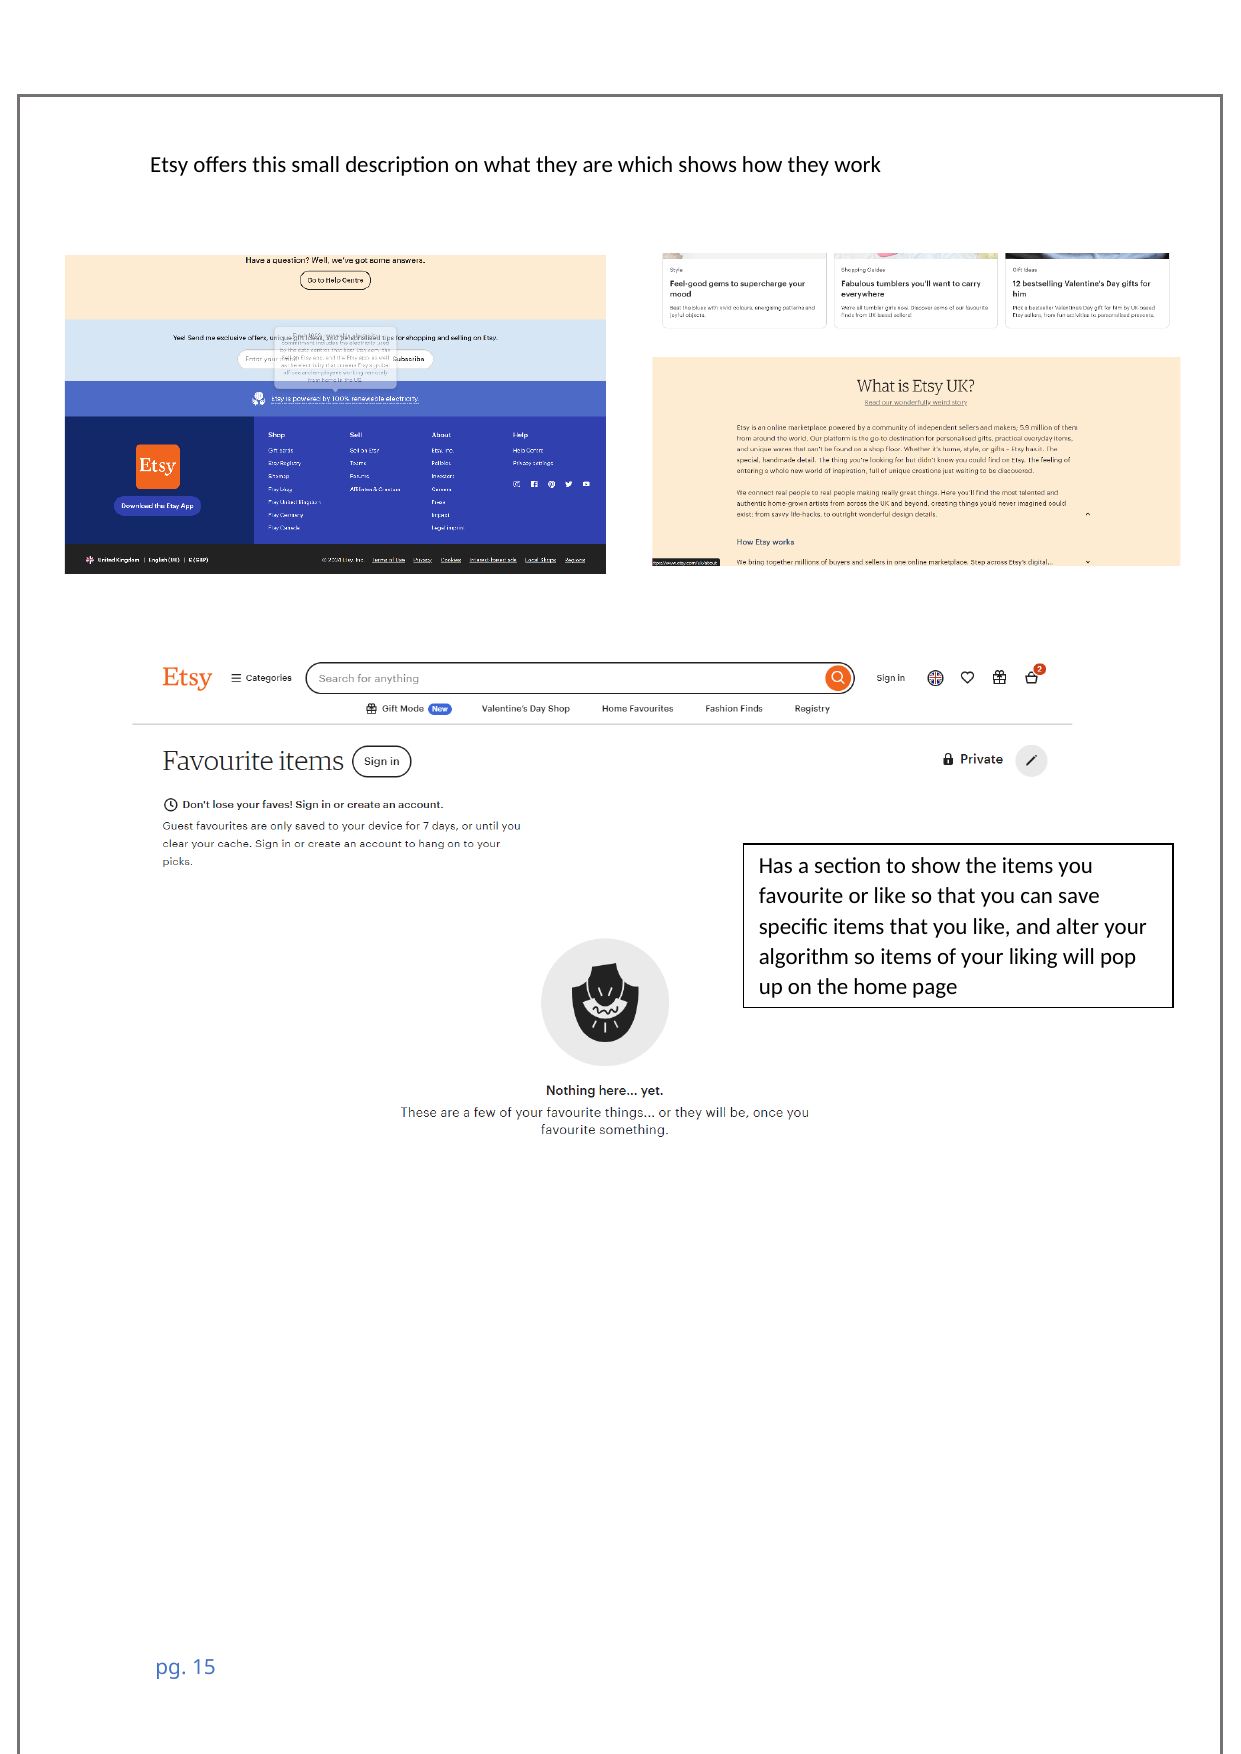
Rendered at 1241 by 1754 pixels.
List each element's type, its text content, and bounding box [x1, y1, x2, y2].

picture [132, 660, 1073, 1219]
text Etsy offers this small description on what they are which shows how they work [150, 150, 1090, 178]
picture [652, 253, 1181, 566]
picture [64, 255, 606, 574]
